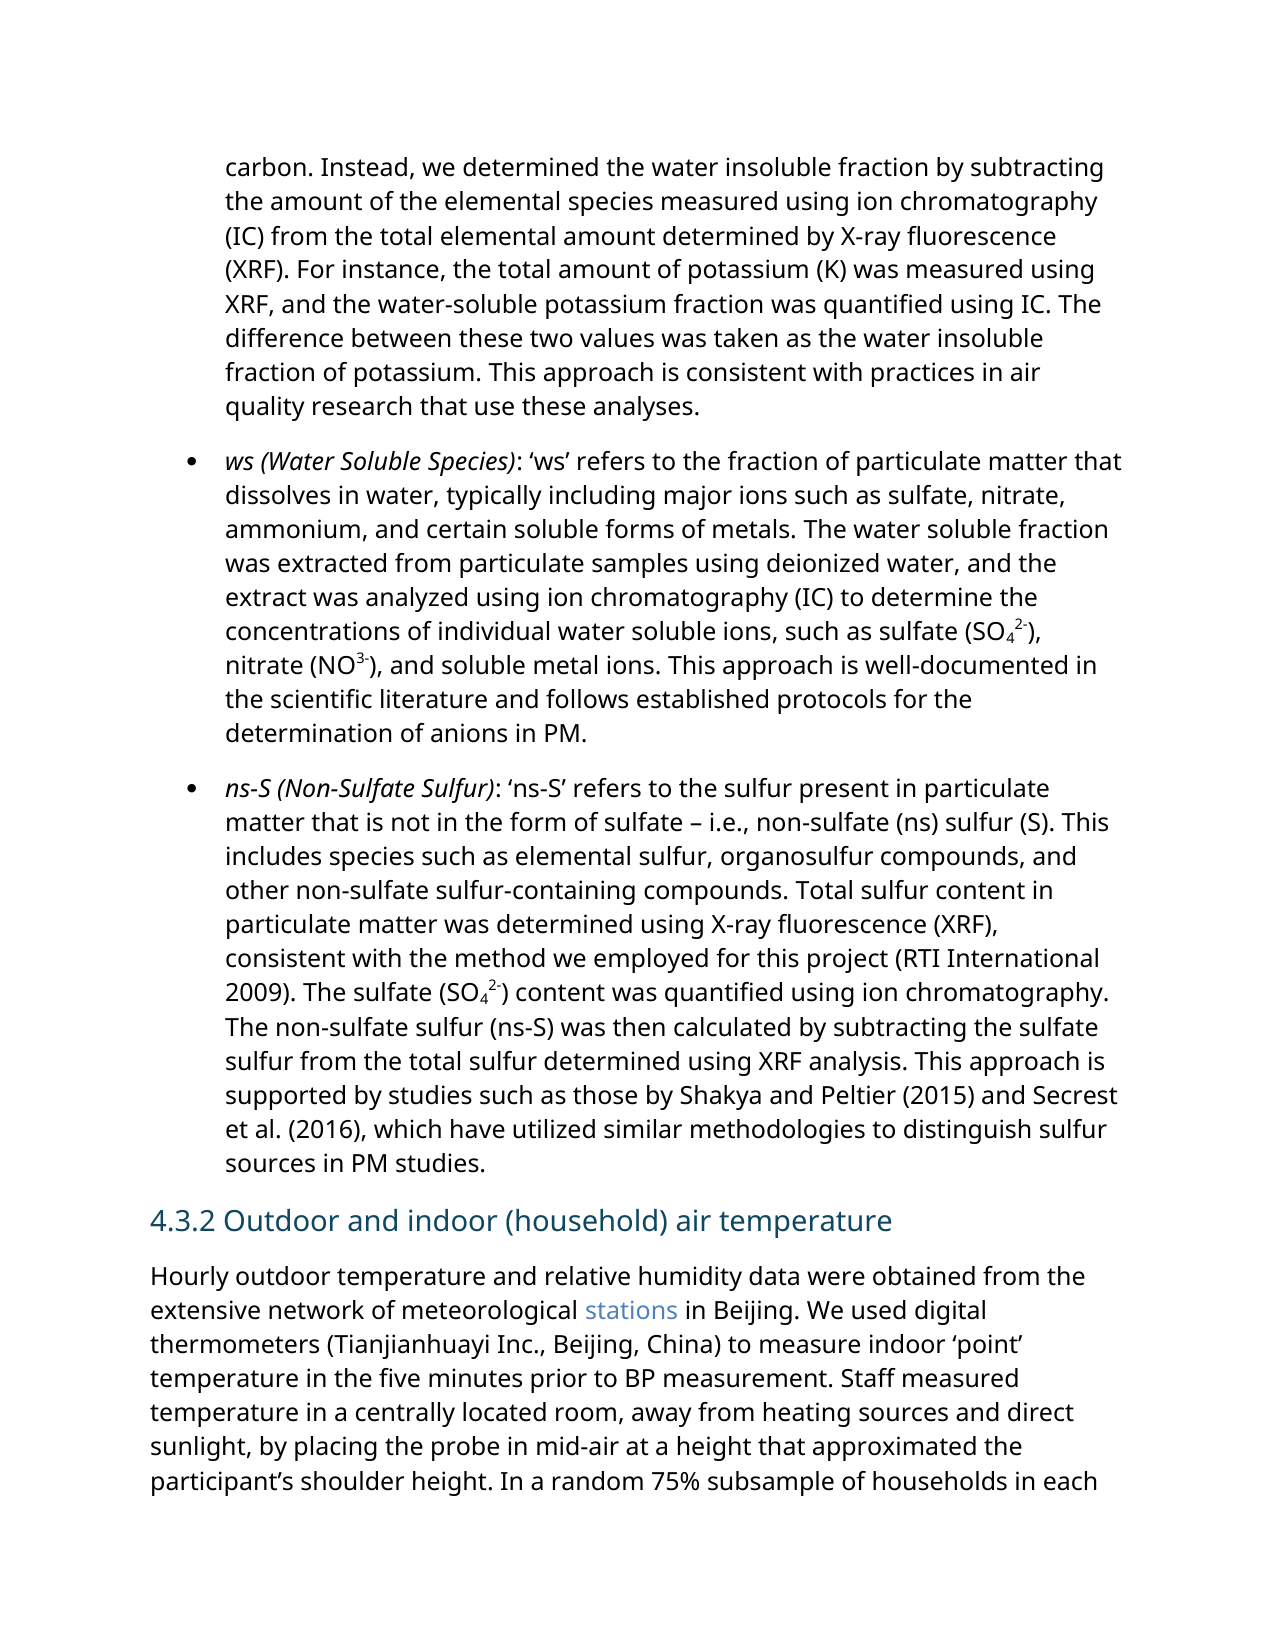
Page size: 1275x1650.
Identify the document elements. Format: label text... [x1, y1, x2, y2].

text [150, 1259, 1125, 1497]
list ns-S (Non-Sulfate Sulfur): ‘ns-S’ refers to the sulfur present in particulate matter that is not in the form of sulfate – i.e., non-sulfate (ns) sulfur (S). This includes species such as elemental sulfur, organosulfur compounds, and other non-sulfate sulfur-containing compounds. Total sulfur content in particulate matter was determined using X-ray fluorescence (XRF), consistent with the method we employed for this project (RTI International 2009). The sulfate (SO42-) content was quantified using ion chromatography. The non-sulfate sulfur (ns-S) was then calculated by subtracting the sulfate sulfur from the total sulfur determined using XRF analysis. This approach is supported by studies such as those by Shakya and Peltier (2015) and Secrest et al. (2016), which have utilized similar methodologies to distinguish sulfur sources in PM studies. [187, 771, 1125, 1179]
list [187, 150, 1125, 422]
subtitle 4.3.2 Outdoor and indoor (household) air temperature [150, 1200, 1125, 1240]
list ws (Water Soluble Species): ‘ws’ refers to the fraction of particulate matter that dissolves in water, typically including major ions such as sulfate, nitrate, ammonium, and certain soluble forms of metals. The water soluble fraction was extracted from particulate samples using deionized water, and the extract was analyzed using ion chromatography (IC) to determine the concentrations of individual water soluble ions, such as sulfate (SO42-), nitrate (NO3-), and soluble metal ions. This approach is well-documented in the scientific literature and follows established protocols for the determination of anions in PM. [187, 443, 1125, 750]
